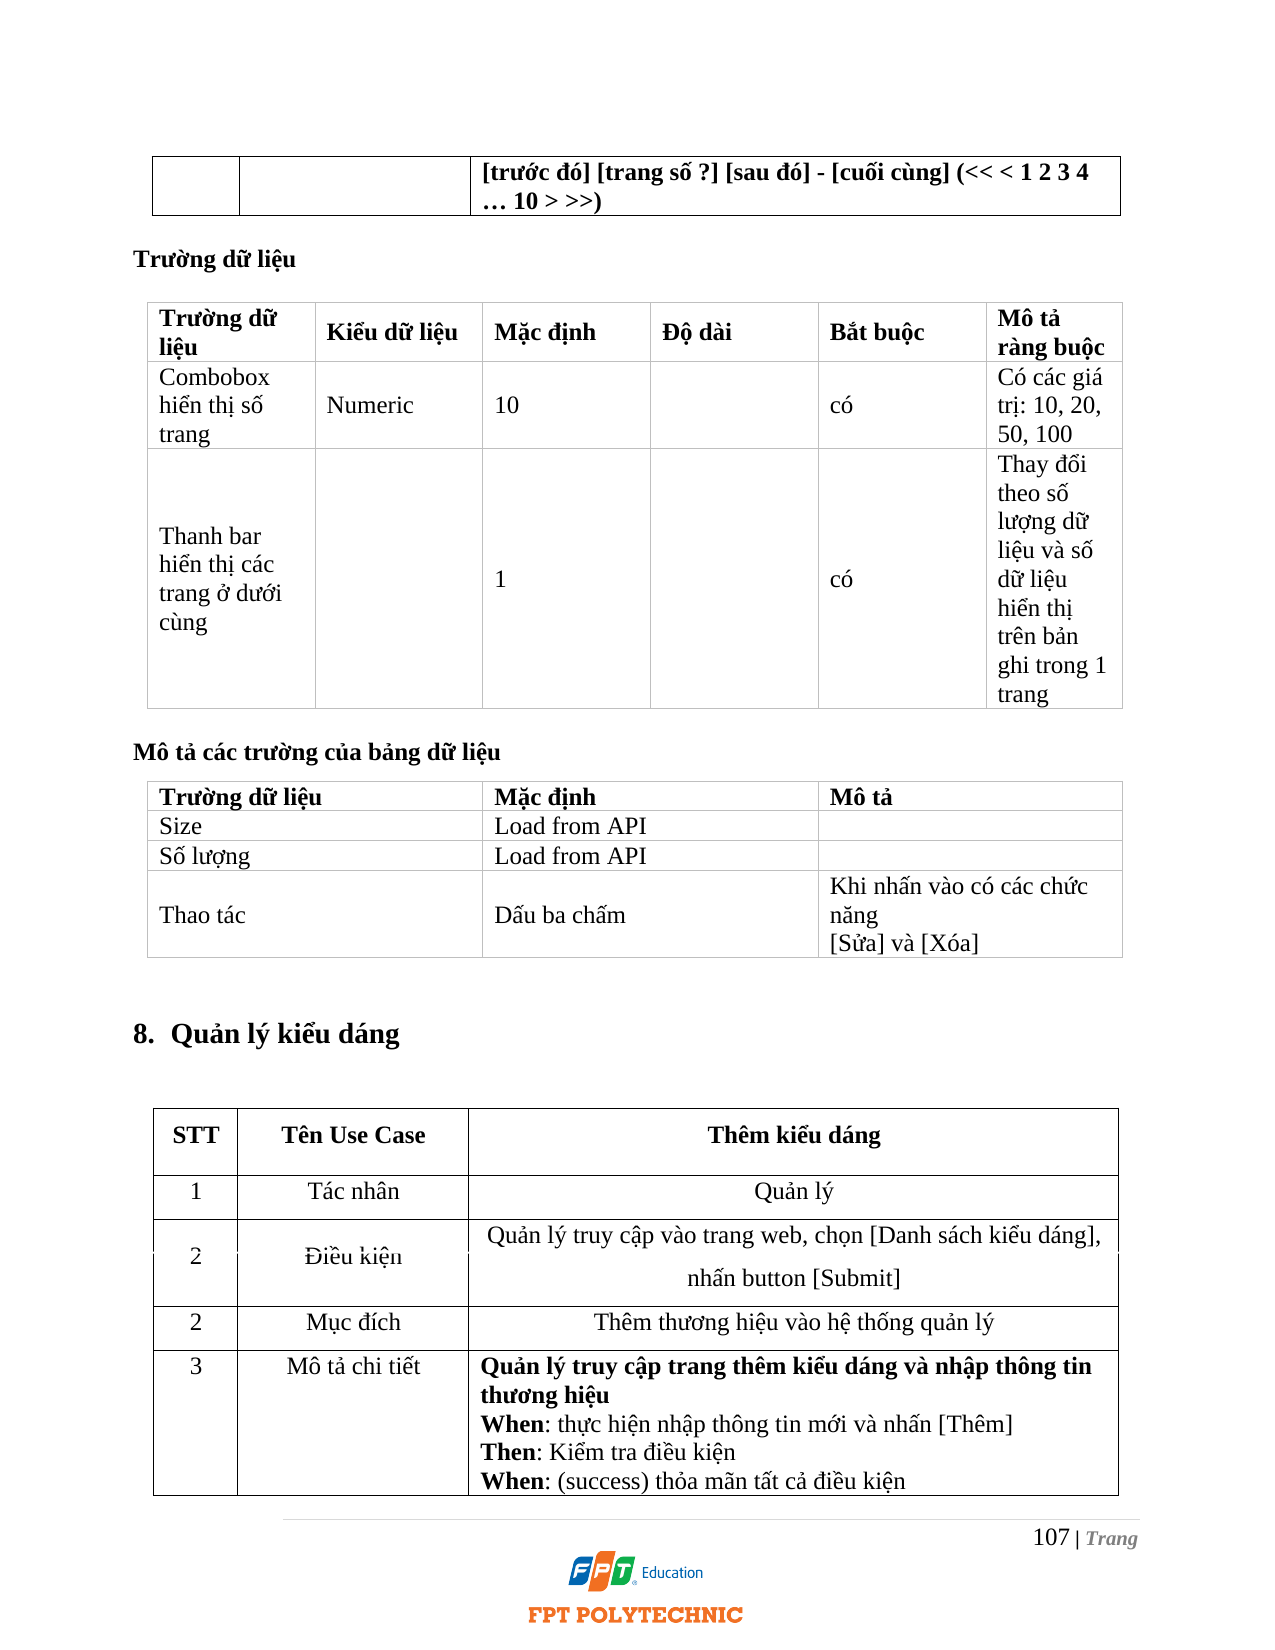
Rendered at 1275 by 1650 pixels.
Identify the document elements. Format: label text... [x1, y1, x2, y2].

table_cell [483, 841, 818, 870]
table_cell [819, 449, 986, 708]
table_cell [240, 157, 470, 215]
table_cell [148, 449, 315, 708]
text Trường dữ liệu [133, 244, 1140, 273]
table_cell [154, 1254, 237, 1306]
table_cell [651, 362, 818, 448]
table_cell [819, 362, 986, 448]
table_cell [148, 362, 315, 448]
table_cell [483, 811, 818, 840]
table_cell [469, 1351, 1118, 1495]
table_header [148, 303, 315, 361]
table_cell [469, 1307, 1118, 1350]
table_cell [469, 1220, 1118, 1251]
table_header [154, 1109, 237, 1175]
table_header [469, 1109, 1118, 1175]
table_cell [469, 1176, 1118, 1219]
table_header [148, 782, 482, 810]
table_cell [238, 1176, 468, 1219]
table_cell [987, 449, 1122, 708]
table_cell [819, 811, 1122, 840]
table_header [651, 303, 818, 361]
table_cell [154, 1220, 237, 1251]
subtitle Quản lý kiểu dáng [133, 1016, 1140, 1050]
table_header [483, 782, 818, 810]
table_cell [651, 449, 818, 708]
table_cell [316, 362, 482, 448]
picture [528, 1551, 743, 1623]
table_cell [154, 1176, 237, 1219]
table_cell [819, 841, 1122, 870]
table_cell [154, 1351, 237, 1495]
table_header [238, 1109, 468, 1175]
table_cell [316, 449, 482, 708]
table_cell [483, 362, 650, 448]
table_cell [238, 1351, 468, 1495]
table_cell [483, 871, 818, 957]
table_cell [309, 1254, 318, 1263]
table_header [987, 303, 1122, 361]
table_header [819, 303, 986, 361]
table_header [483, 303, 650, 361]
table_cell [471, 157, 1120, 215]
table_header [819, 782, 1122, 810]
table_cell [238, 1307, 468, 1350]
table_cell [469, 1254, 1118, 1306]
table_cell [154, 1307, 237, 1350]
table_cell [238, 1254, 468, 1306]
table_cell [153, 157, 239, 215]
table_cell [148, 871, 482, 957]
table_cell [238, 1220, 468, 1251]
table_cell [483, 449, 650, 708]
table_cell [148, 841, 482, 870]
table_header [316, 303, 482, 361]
text Mô tả các trường của bảng dữ liệu [133, 737, 1140, 766]
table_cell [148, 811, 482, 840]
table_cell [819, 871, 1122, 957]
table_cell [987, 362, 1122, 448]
